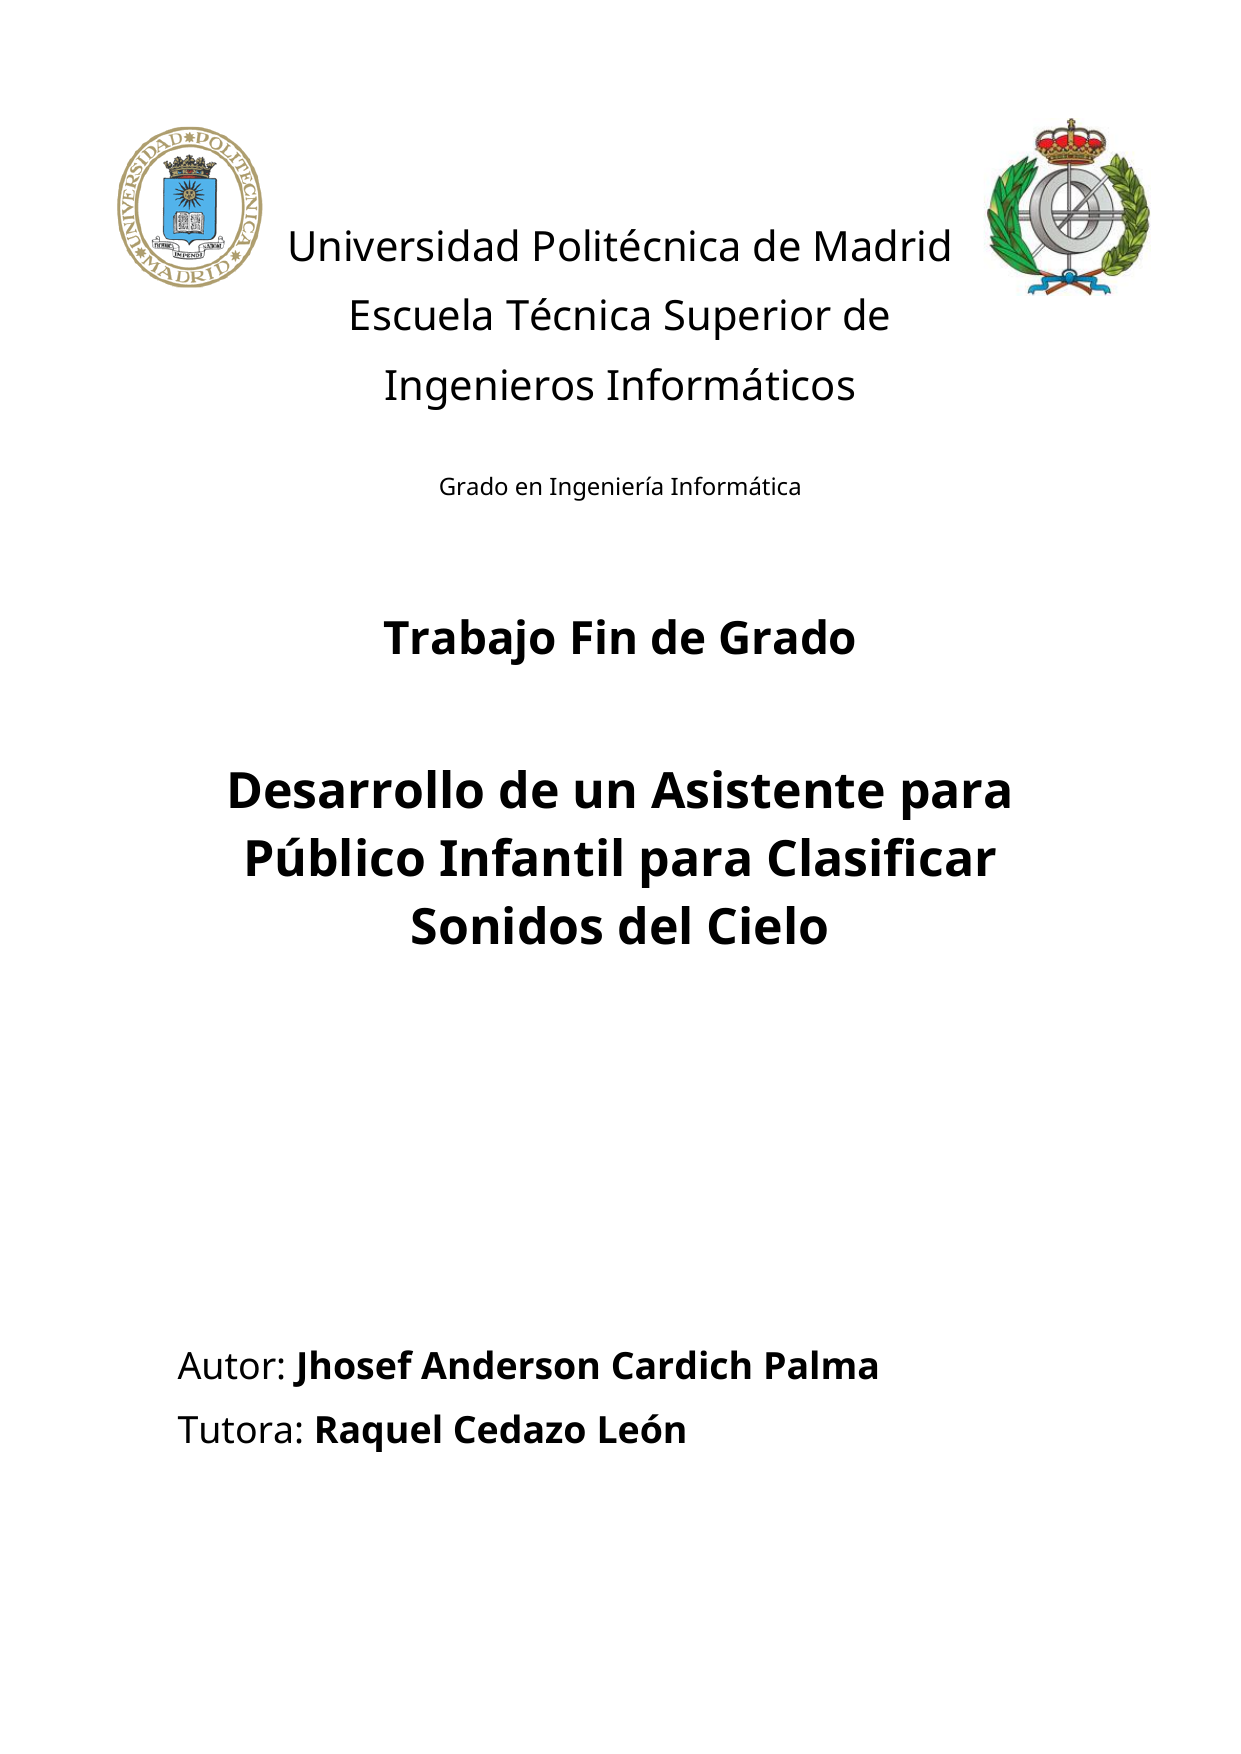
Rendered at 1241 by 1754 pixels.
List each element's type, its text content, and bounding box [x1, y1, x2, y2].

text Escuela Técnica Superior de [177, 286, 1063, 343]
picture [106, 118, 274, 296]
picture [983, 118, 1151, 296]
text Desarrollo de un Asistente para Público Infantil para Clasificar Sonidos del Cielo [177, 755, 1063, 959]
text Autor: Jhosef Anderson Cardich Palma [177, 1340, 1063, 1391]
text Ingenieros Informáticos [177, 355, 1063, 412]
text Tutora: Raquel Cedazo León [177, 1403, 1063, 1454]
text Trabajo Fin de Grado [177, 605, 1063, 667]
text Universidad Politécnica de Madrid [274, 217, 983, 274]
text Grado en Ingeniería Informática [177, 470, 1063, 502]
